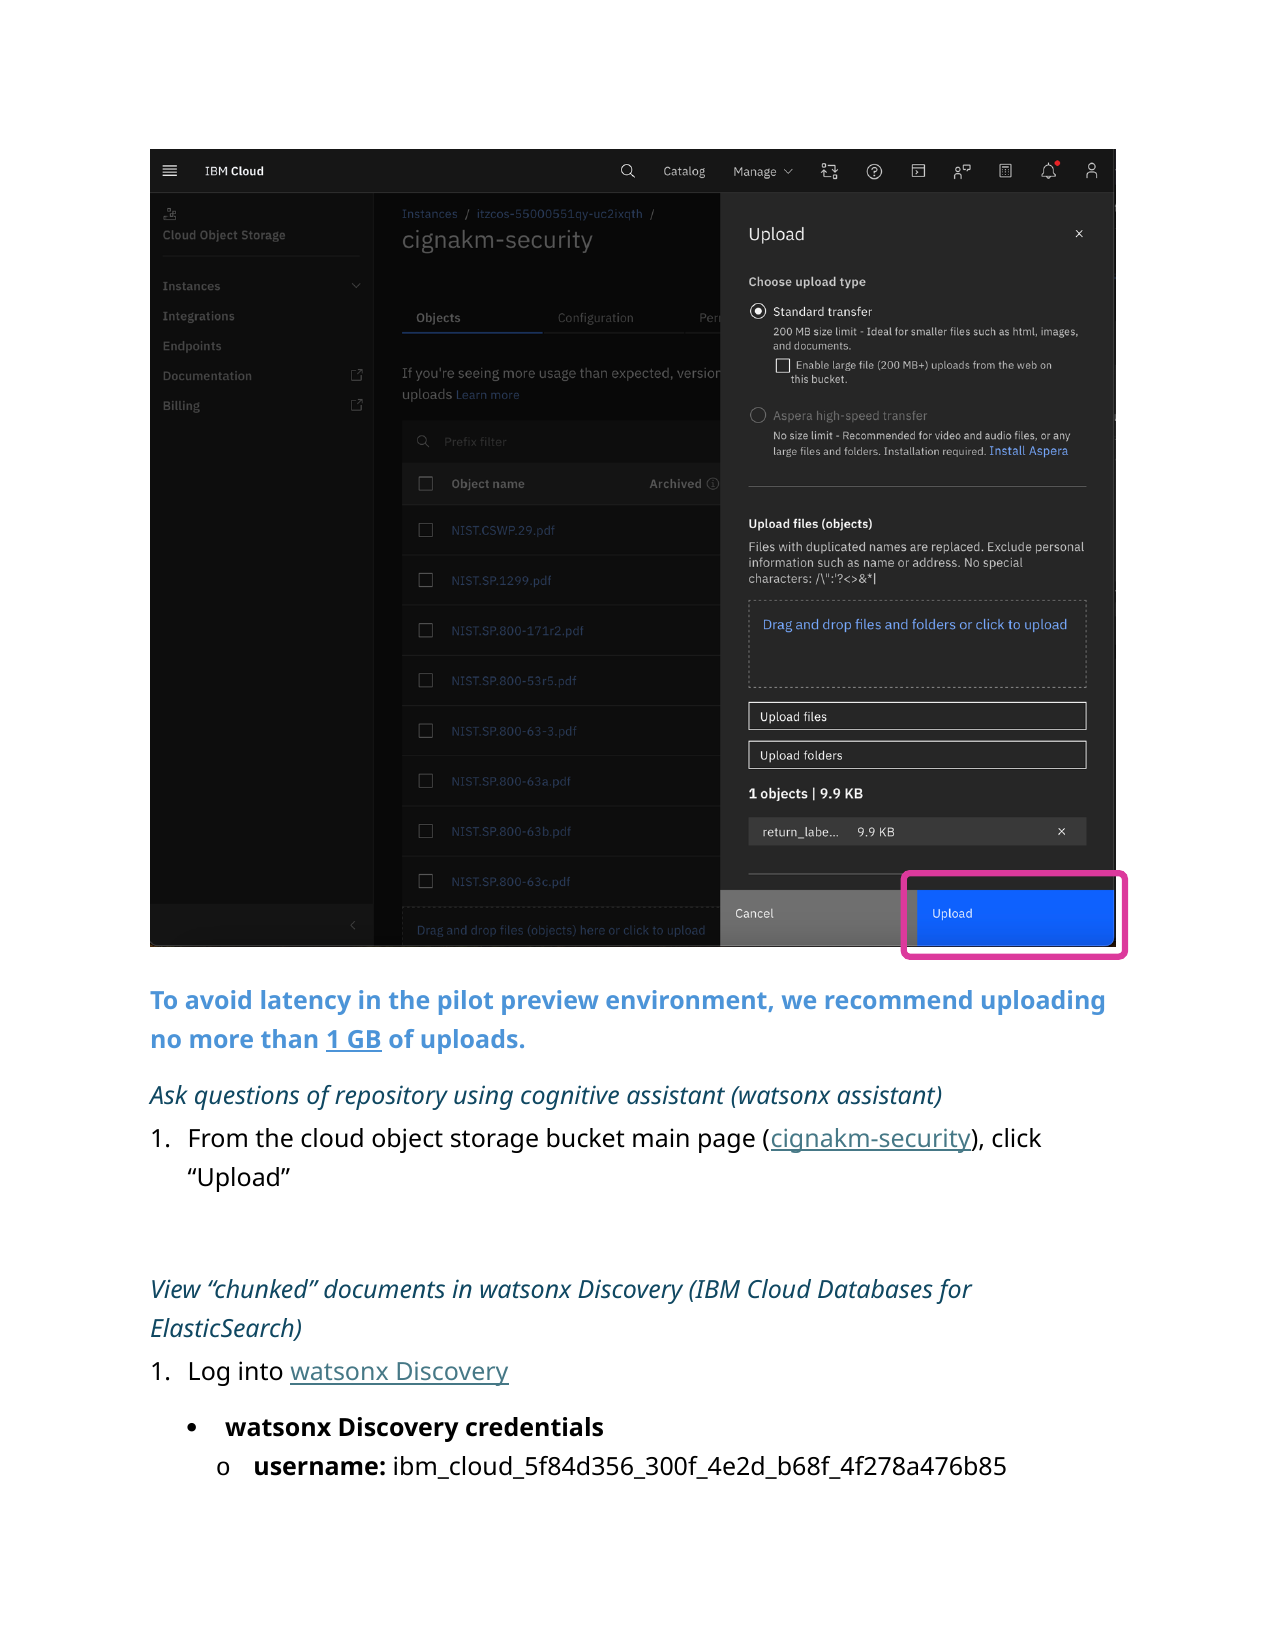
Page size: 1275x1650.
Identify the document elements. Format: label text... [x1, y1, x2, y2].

list username: ibm_cloud_5f84d356_300f_4e2d_b68f_4f278a476b85 [216, 1449, 1125, 1483]
subtitle View “chunked” documents in watsonx Discovery (IBM Cloud Databases for ElasticSearch) [150, 1272, 1125, 1345]
text To avoid latency in the pilot preview environment, we recommend uploading no more than 1 GB of uploads. [150, 982, 1125, 1056]
subtitle Ask questions of repository using cognitive assistant (watsonx assistant) [150, 1077, 1125, 1111]
list From the cloud object storage bucket main page (cignakm-security), click “Upload” [150, 1121, 1125, 1194]
picture [150, 149, 1116, 947]
list Log into watsonx Discovery [150, 1354, 1125, 1388]
picture [907, 877, 1116, 947]
list watsonx Discovery credentials [187, 1410, 1125, 1444]
